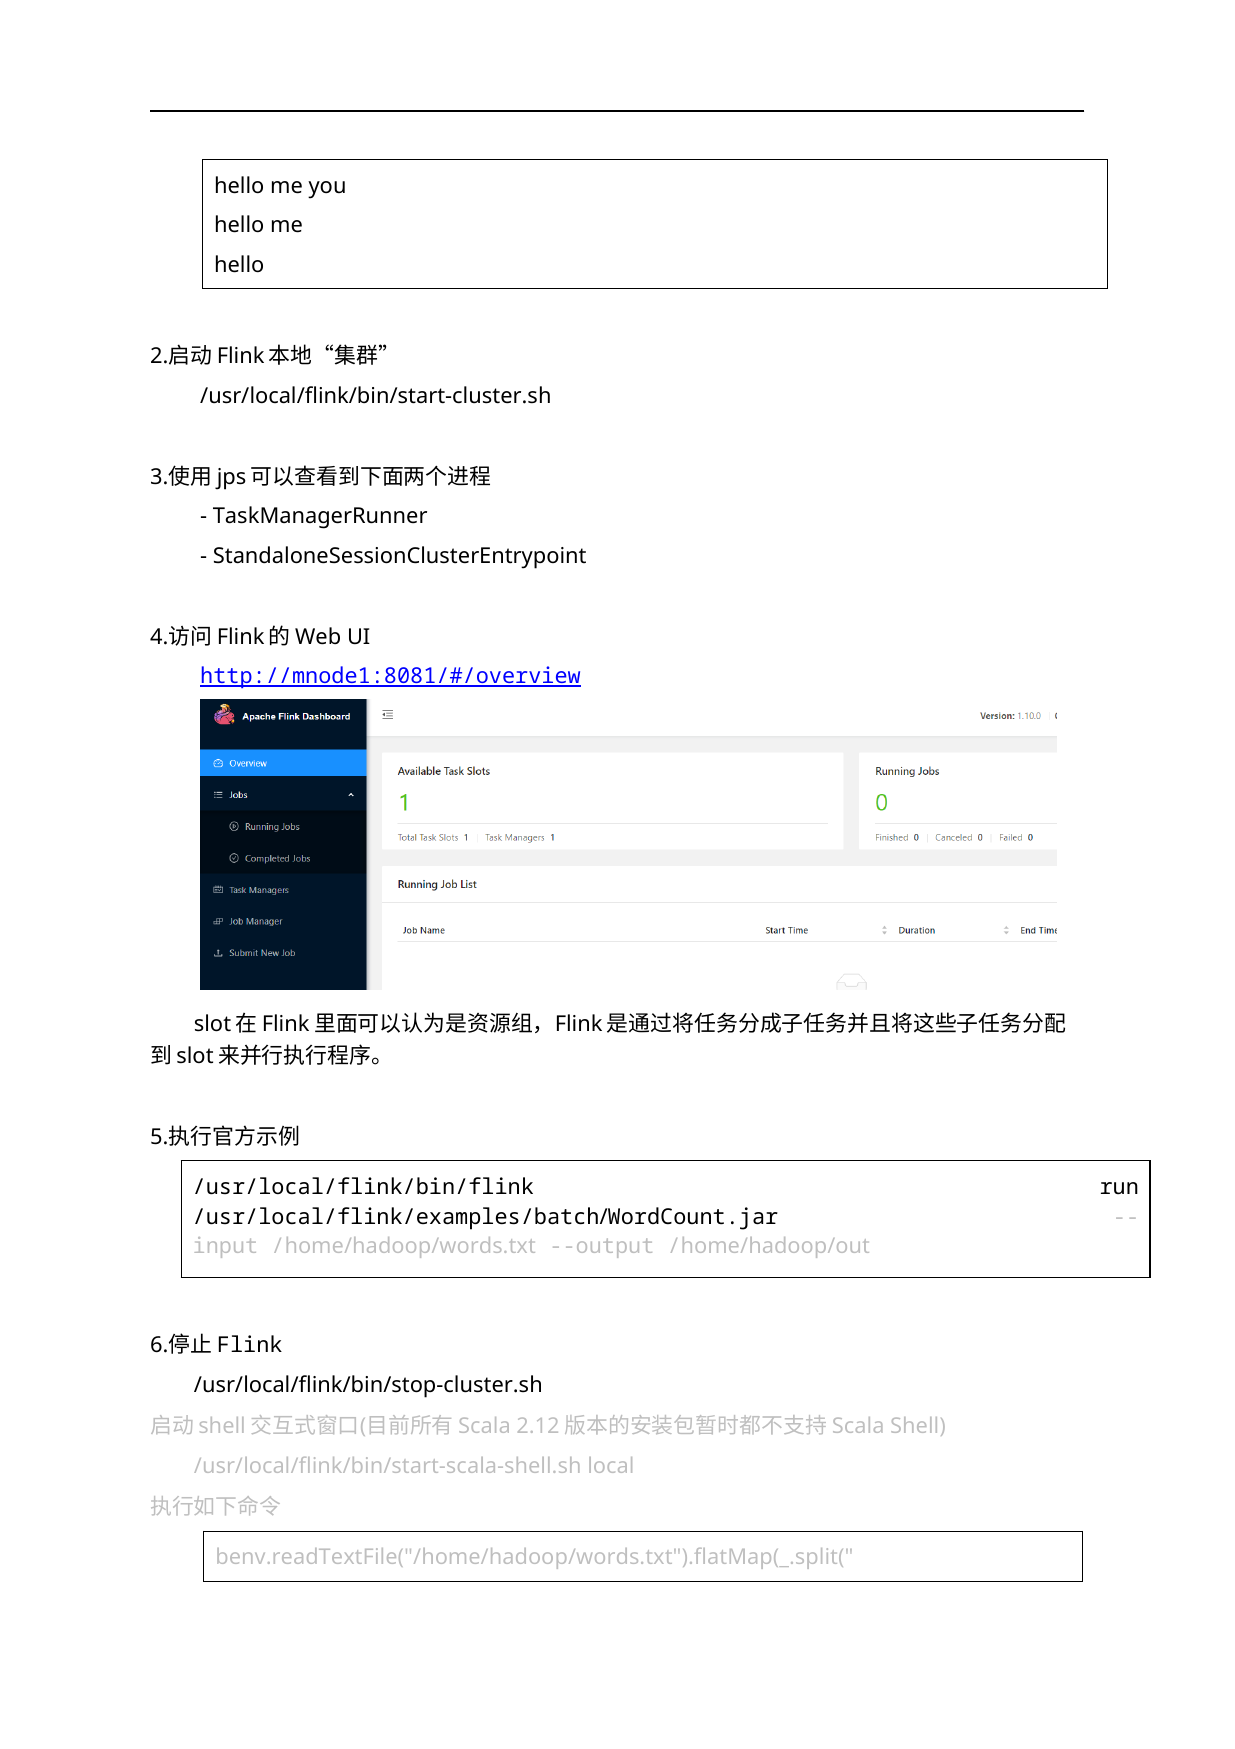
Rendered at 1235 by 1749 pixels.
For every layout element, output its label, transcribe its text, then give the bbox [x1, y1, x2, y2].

text 2.启动Flink本地“集群” [150, 338, 1084, 370]
text 6.停止Flink [150, 1327, 1084, 1359]
text 启动shell交互式窗口(目前所有Scala 2.12版本的安装包暂时都不支持 Scala Shell) [150, 1408, 1084, 1440]
text /usr/local/flink/bin/start-scala-shell.sh local [150, 1450, 1084, 1479]
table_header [203, 160, 1107, 288]
list - TaskManagerRunner [150, 500, 1084, 530]
text 5.执行官方示例 [150, 1119, 1084, 1150]
list - StandaloneSessionClusterEntrypoint [150, 540, 1084, 569]
list http://mnode1:8081/#/overview [150, 660, 1084, 690]
text /usr/local/flink/bin/stop-cluster.sh [150, 1369, 1084, 1398]
picture [200, 699, 1057, 990]
text 4.访问Flink的Web UI [150, 619, 1084, 651]
text slot在Flink里面可以认为是资源组，Flink是通过将任务分成子任务并且将这些子任务分配到slot来并行执行程序。 [150, 1006, 1084, 1069]
text 执行如下命令 [150, 1489, 1084, 1521]
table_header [204, 1532, 1082, 1581]
list /usr/local/flink/bin/start-cluster.sh [150, 380, 1084, 410]
text 3.使用jps可以查看到下面两个进程 [150, 459, 1084, 491]
table_header /usr/local/flink/bin/flink run /usr/local/flink/examples/batch/WordCount.jar --input /home/hadoop/words.txt --output /home/hadoop/out [182, 1161, 1149, 1277]
